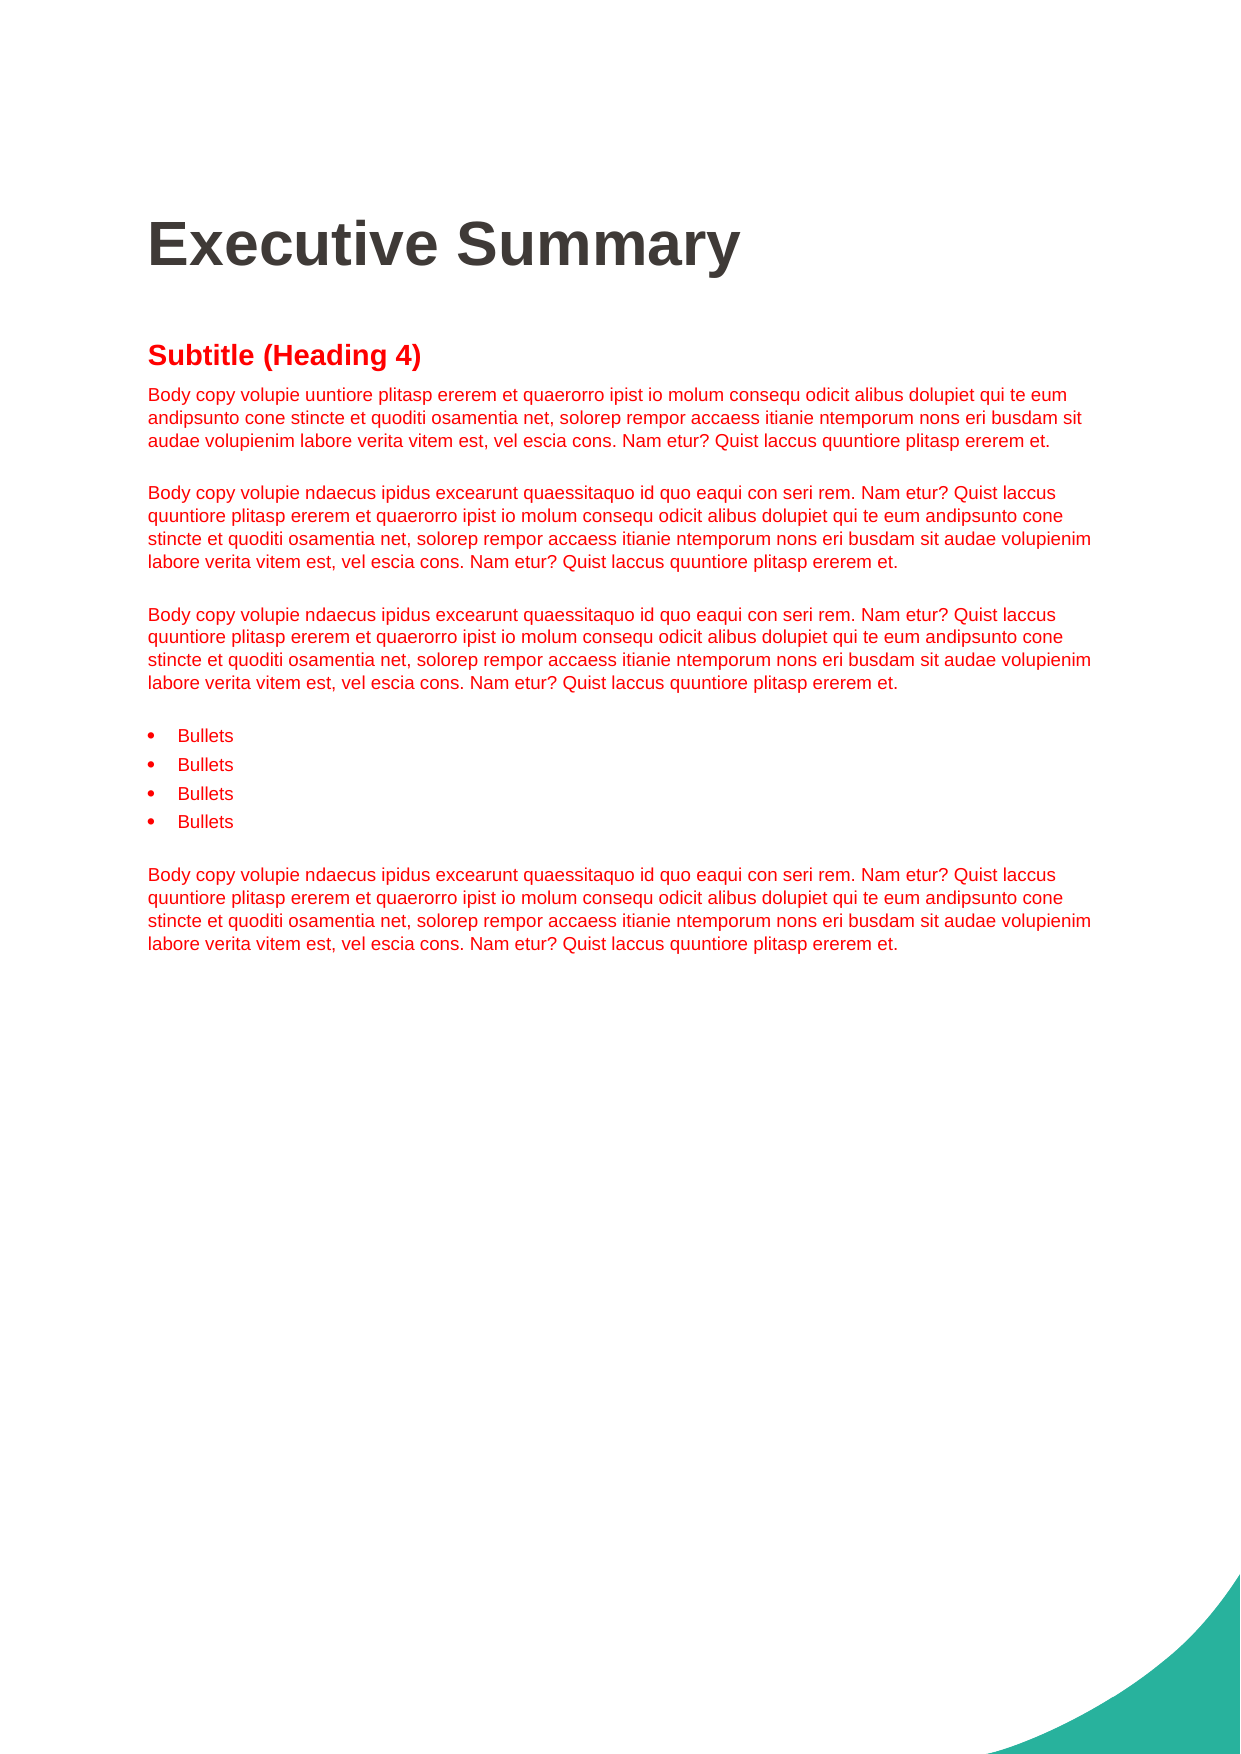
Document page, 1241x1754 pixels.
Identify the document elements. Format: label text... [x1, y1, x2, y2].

text Body copy volupie ndaecus ipidus excearunt quaessitaquo id quo eaqui con seri rem. Nam etur? Quist laccus quuntiore plitasp ererem et quaerorro ipist io molum consequ odicit alibus dolupiet qui te eum andipsunto cone stincte et quoditi osamentia net, solorep rempor accaess itianie ntemporum nons eri busdam sit audae volupienim labore verita vitem est, vel escia cons. Nam etur? Quist laccus quuntiore plitasp ererem et. [148, 603, 1092, 694]
subtitle Executive Summary [148, 207, 1092, 279]
picture [986, 1572, 1240, 1754]
text Bullets [148, 753, 1092, 776]
subtitle Subtitle (Heading 4) [148, 338, 1092, 371]
text Bullets [148, 782, 1092, 804]
text Body copy volupie uuntiore plitasp ererem et quaerorro ipist io molum consequ odicit alibus dolupiet qui te eum andipsunto cone stincte et quoditi osamentia net, solorep rempor accaess itianie ntemporum nons eri busdam sit audae volupienim labore verita vitem est, vel escia cons. Nam etur? Quist laccus quuntiore plitasp ererem et. [148, 383, 1092, 452]
text Body copy volupie ndaecus ipidus excearunt quaessitaquo id quo eaqui con seri rem. Nam etur? Quist laccus quuntiore plitasp ererem et quaerorro ipist io molum consequ odicit alibus dolupiet qui te eum andipsunto cone stincte et quoditi osamentia net, solorep rempor accaess itianie ntemporum nons eri busdam sit audae volupienim labore verita vitem est, vel escia cons. Nam etur? Quist laccus quuntiore plitasp ererem et. [148, 863, 1092, 954]
text Bullets [148, 810, 1092, 833]
text Body copy volupie ndaecus ipidus excearunt quaessitaquo id quo eaqui con seri rem. Nam etur? Quist laccus quuntiore plitasp ererem et quaerorro ipist io molum consequ odicit alibus dolupiet qui te eum andipsunto cone stincte et quoditi osamentia net, solorep rempor accaess itianie ntemporum nons eri busdam sit audae volupienim labore verita vitem est, vel escia cons. Nam etur? Quist laccus quuntiore plitasp ererem et. [148, 481, 1092, 573]
text Bullets [148, 724, 1092, 747]
